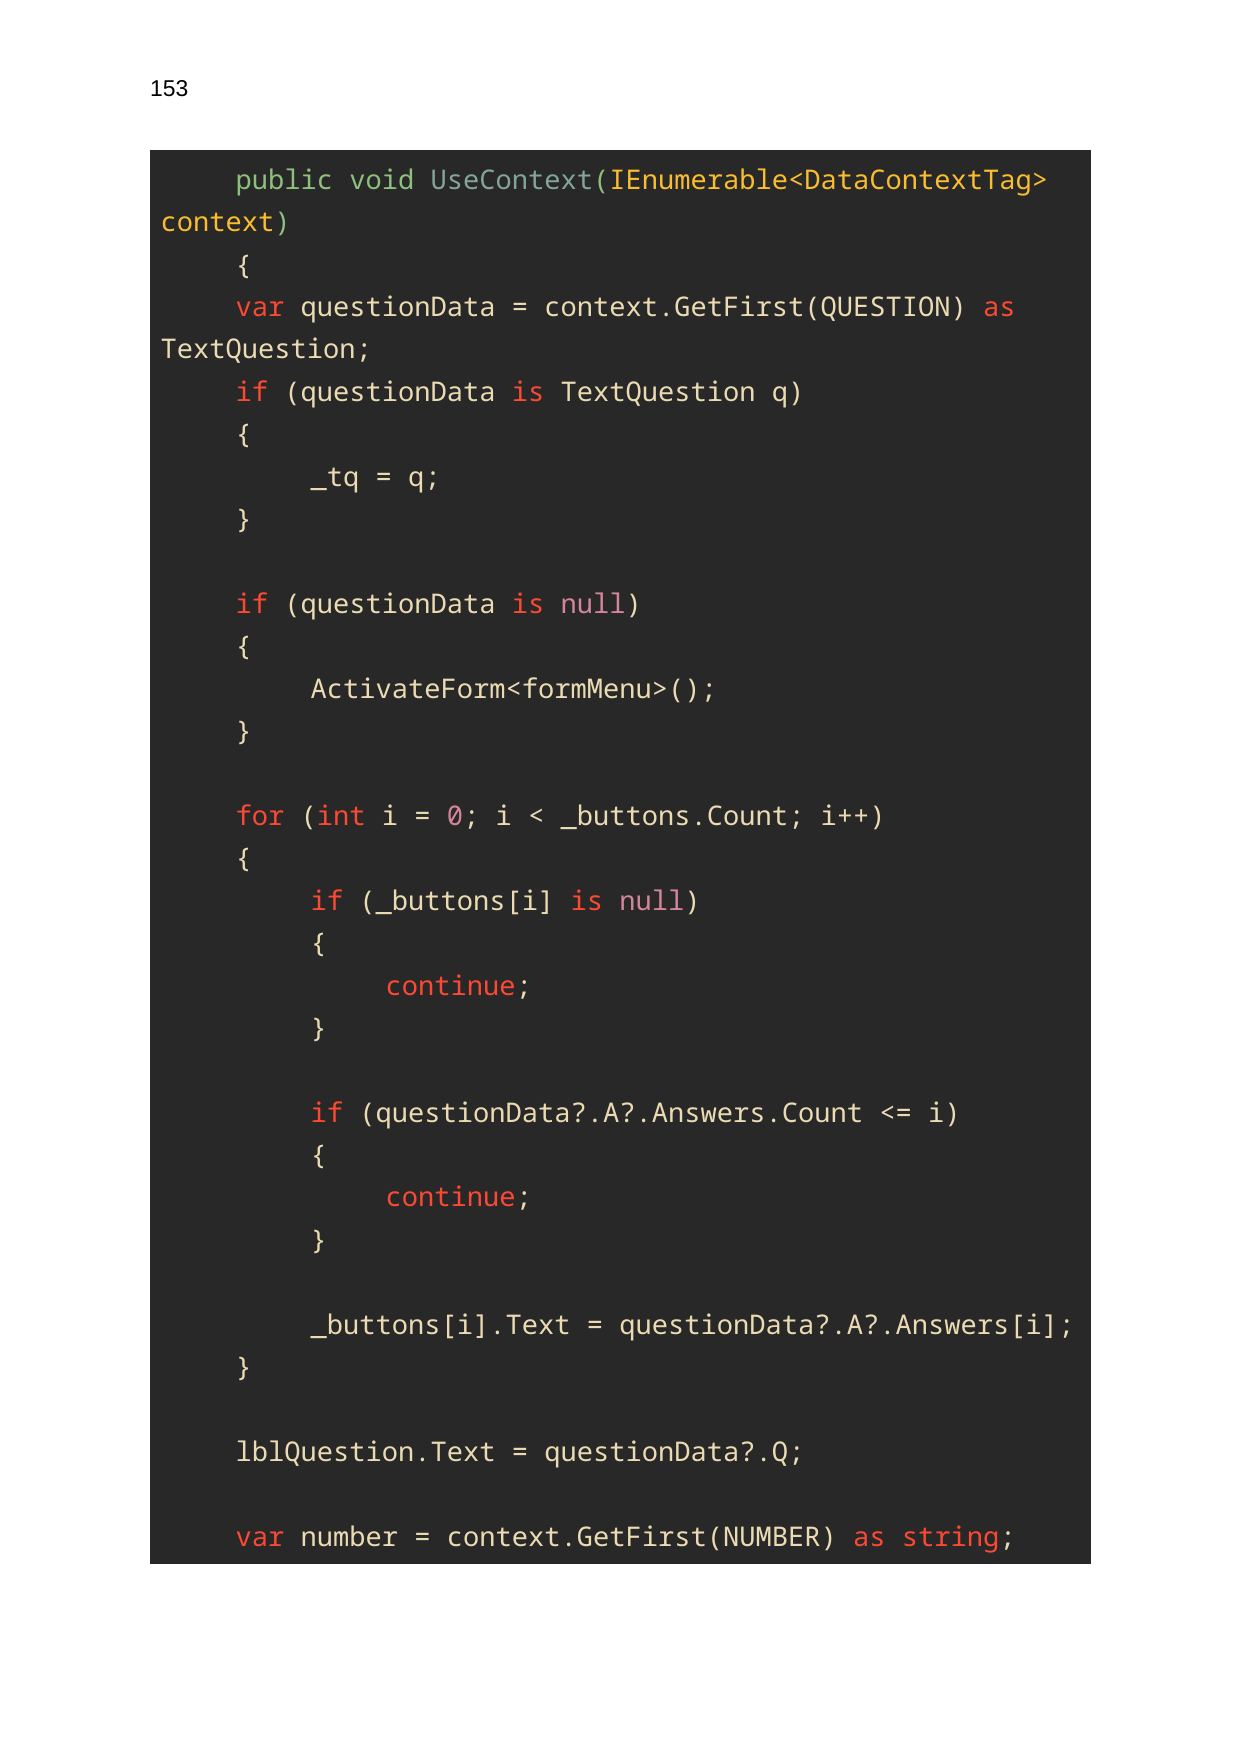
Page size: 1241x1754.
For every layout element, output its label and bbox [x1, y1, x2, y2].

table_header [150, 150, 1091, 1564]
